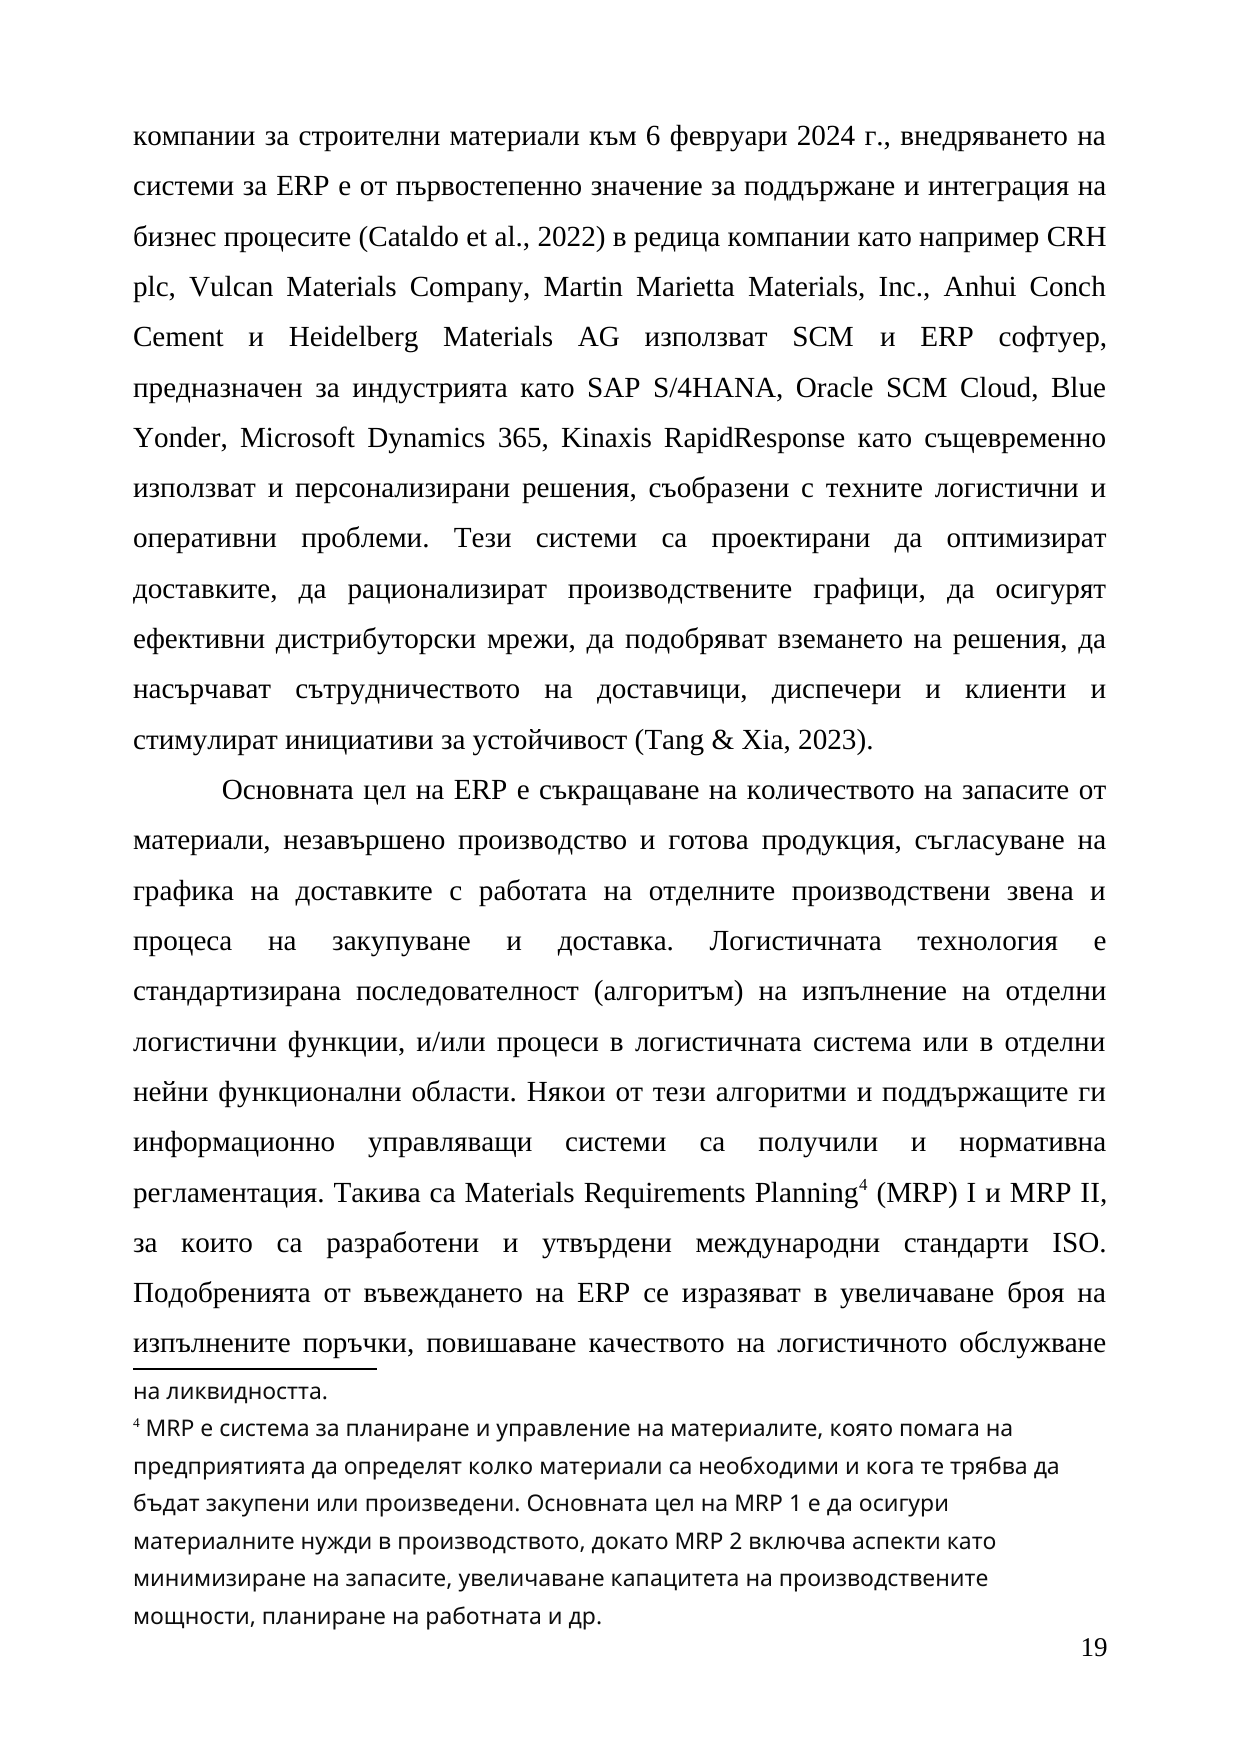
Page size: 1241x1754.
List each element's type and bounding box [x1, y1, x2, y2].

text [133, 118, 1107, 755]
text [133, 772, 1107, 1359]
